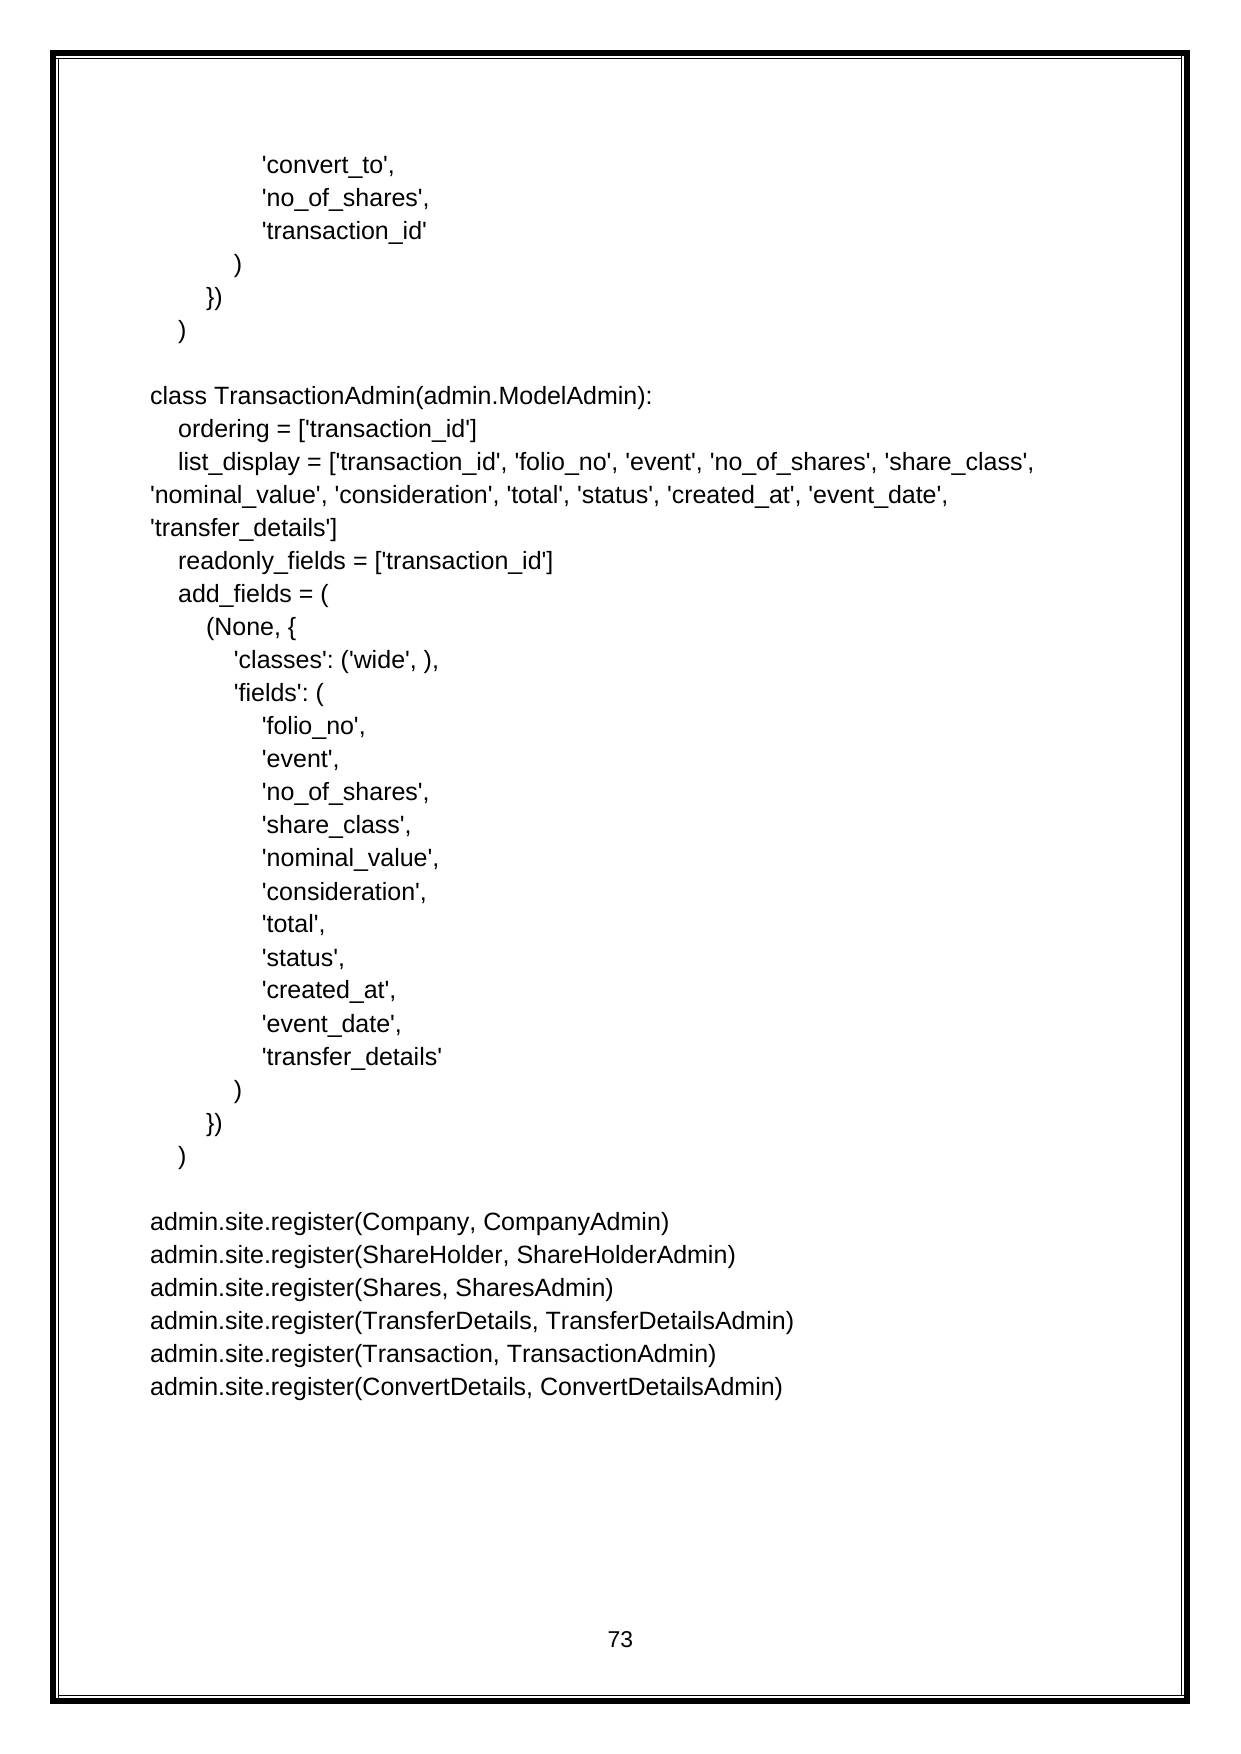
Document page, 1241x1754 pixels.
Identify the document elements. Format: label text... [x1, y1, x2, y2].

text 'folio_no', [150, 711, 1090, 740]
text 'convert_to', [150, 150, 1090, 179]
text }) [150, 282, 1090, 311]
text ) [150, 1074, 1090, 1103]
text ) [150, 249, 1090, 278]
text admin.site.register(ShareHolder, ShareHolderAdmin) [150, 1240, 1090, 1268]
text list_display = ['transaction_id', 'folio_no', 'event', 'no_of_shares', 'share_class', 'nominal_value', 'consideration', 'total', 'status', 'created_at', 'event_date', 'transfer_details'] [150, 447, 1090, 542]
text (None, { [150, 612, 1090, 641]
text 'nominal_value', [150, 843, 1090, 872]
text admin.site.register(ConvertDetails, ConvertDetailsAdmin) [150, 1372, 1090, 1401]
text admin.site.register(Transaction, TransactionAdmin) [150, 1339, 1090, 1367]
text 'consideration', [150, 876, 1090, 905]
text }) [150, 1108, 1090, 1136]
text 'share_class', [150, 810, 1090, 839]
text admin.site.register(Company, CompanyAdmin) [150, 1207, 1090, 1235]
text 'no_of_shares', [150, 777, 1090, 806]
text 'status', [150, 942, 1090, 971]
text ) [150, 315, 1090, 344]
text readonly_fields = ['transaction_id'] [150, 546, 1090, 575]
text 'transaction_id' [150, 216, 1090, 245]
text 'created_at', [150, 976, 1090, 1004]
text 'classes': ('wide', ), [150, 645, 1090, 674]
text 'total', [150, 909, 1090, 938]
text add_fields = ( [150, 579, 1090, 608]
text 'transfer_details' [150, 1042, 1090, 1070]
text 'event', [150, 744, 1090, 773]
text ) [150, 1141, 1090, 1169]
text admin.site.register(TransferDetails, TransferDetailsAdmin) [150, 1306, 1090, 1334]
text class TransactionAdmin(admin.ModelAdmin): [150, 381, 1090, 410]
text 'no_of_shares', [150, 183, 1090, 212]
text 'fields': ( [150, 678, 1090, 707]
text 'event_date', [150, 1008, 1090, 1037]
text ordering = ['transaction_id'] [150, 414, 1090, 443]
text admin.site.register(Shares, SharesAdmin) [150, 1273, 1090, 1301]
